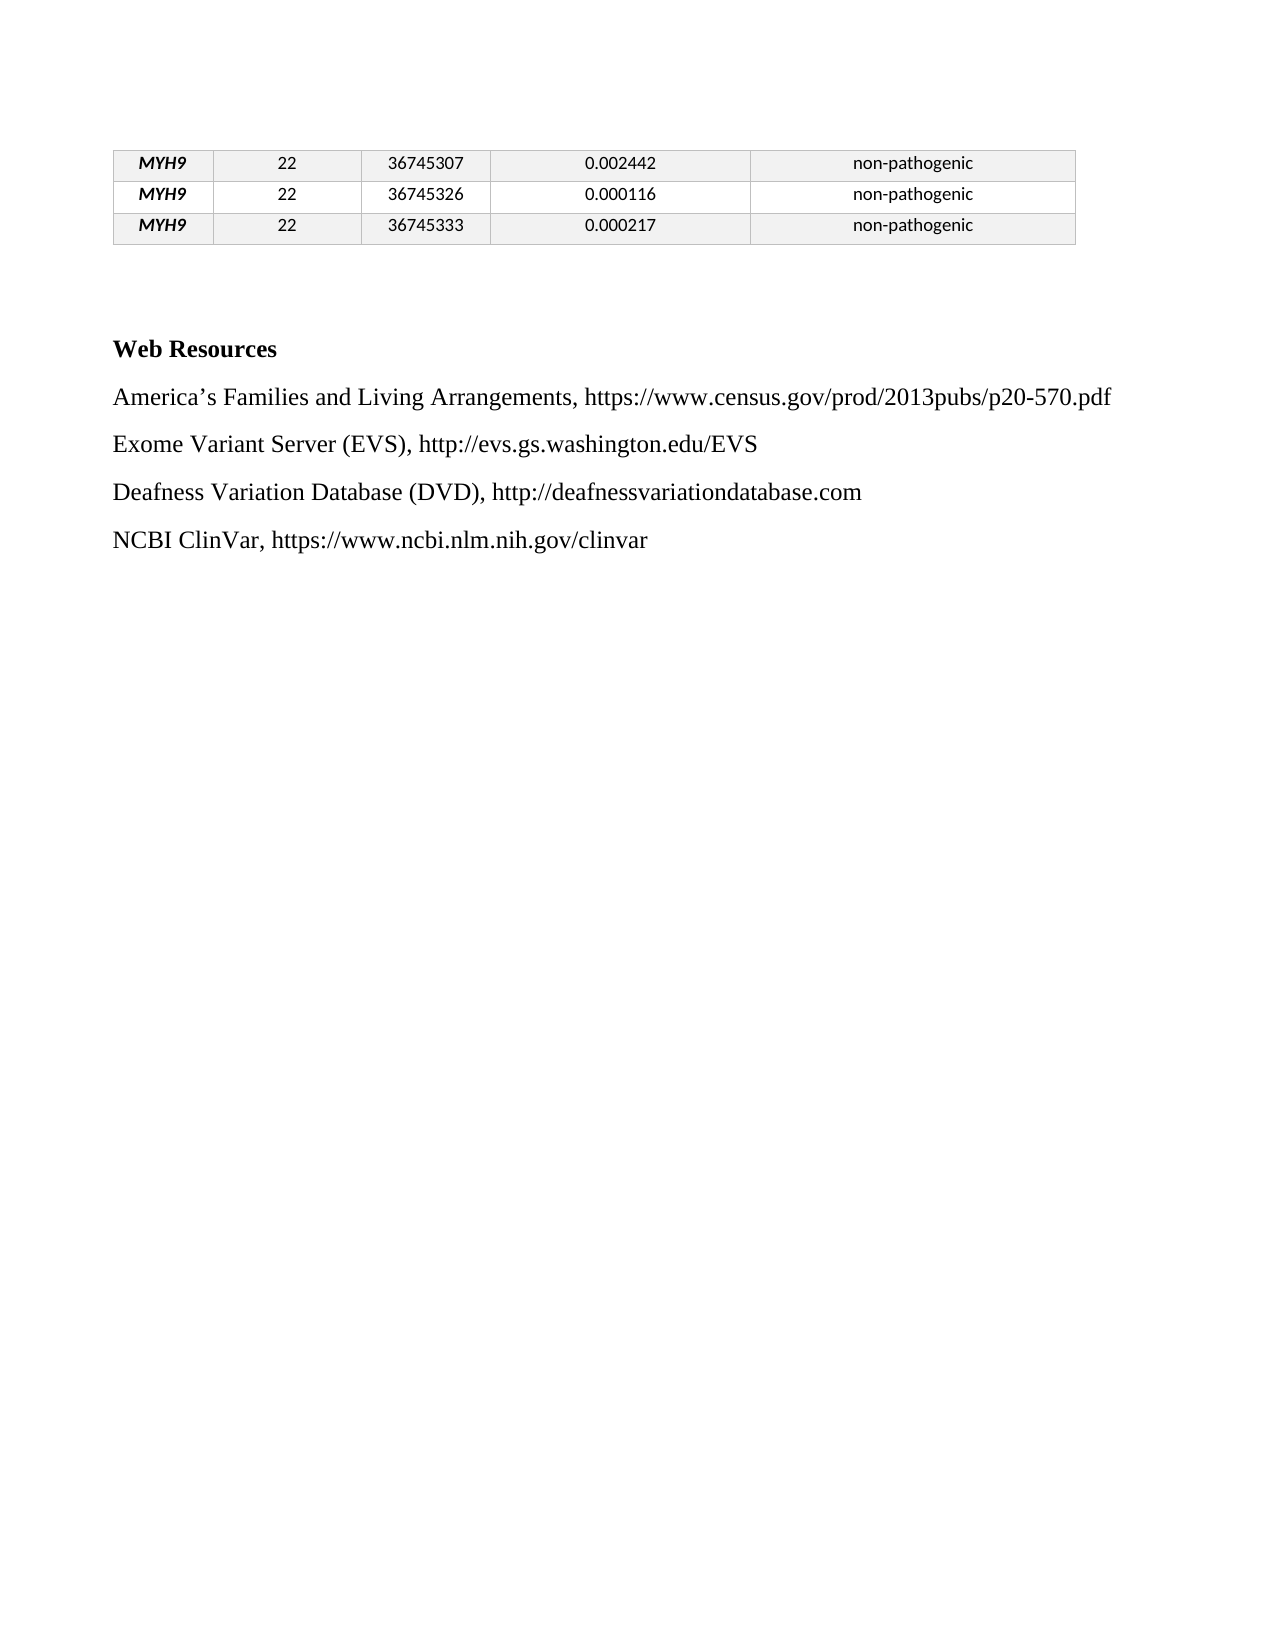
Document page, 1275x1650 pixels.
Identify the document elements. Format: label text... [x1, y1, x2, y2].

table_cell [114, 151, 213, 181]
text Deafness Variation Database (DVD), http://deafnessvariationdatabase.com [112, 477, 1162, 506]
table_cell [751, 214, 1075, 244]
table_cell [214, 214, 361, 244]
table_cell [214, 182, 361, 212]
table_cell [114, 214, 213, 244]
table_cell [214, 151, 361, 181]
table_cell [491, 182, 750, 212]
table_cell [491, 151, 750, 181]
text Web Resources [112, 334, 1162, 363]
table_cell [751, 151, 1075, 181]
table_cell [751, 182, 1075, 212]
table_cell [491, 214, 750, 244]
text NCBI ClinVar, https://www.ncbi.nlm.nih.gov/clinvar [112, 525, 1162, 553]
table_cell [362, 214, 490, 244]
text Exome Variant Server (EVS), http://evs.gs.washington.edu/EVS [112, 429, 1162, 458]
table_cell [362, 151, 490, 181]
text America’s Families and Living Arrangements, https://www.census.gov/prod/2013pubs/p20-570.pdf [112, 382, 1162, 410]
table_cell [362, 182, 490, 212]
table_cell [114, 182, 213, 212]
